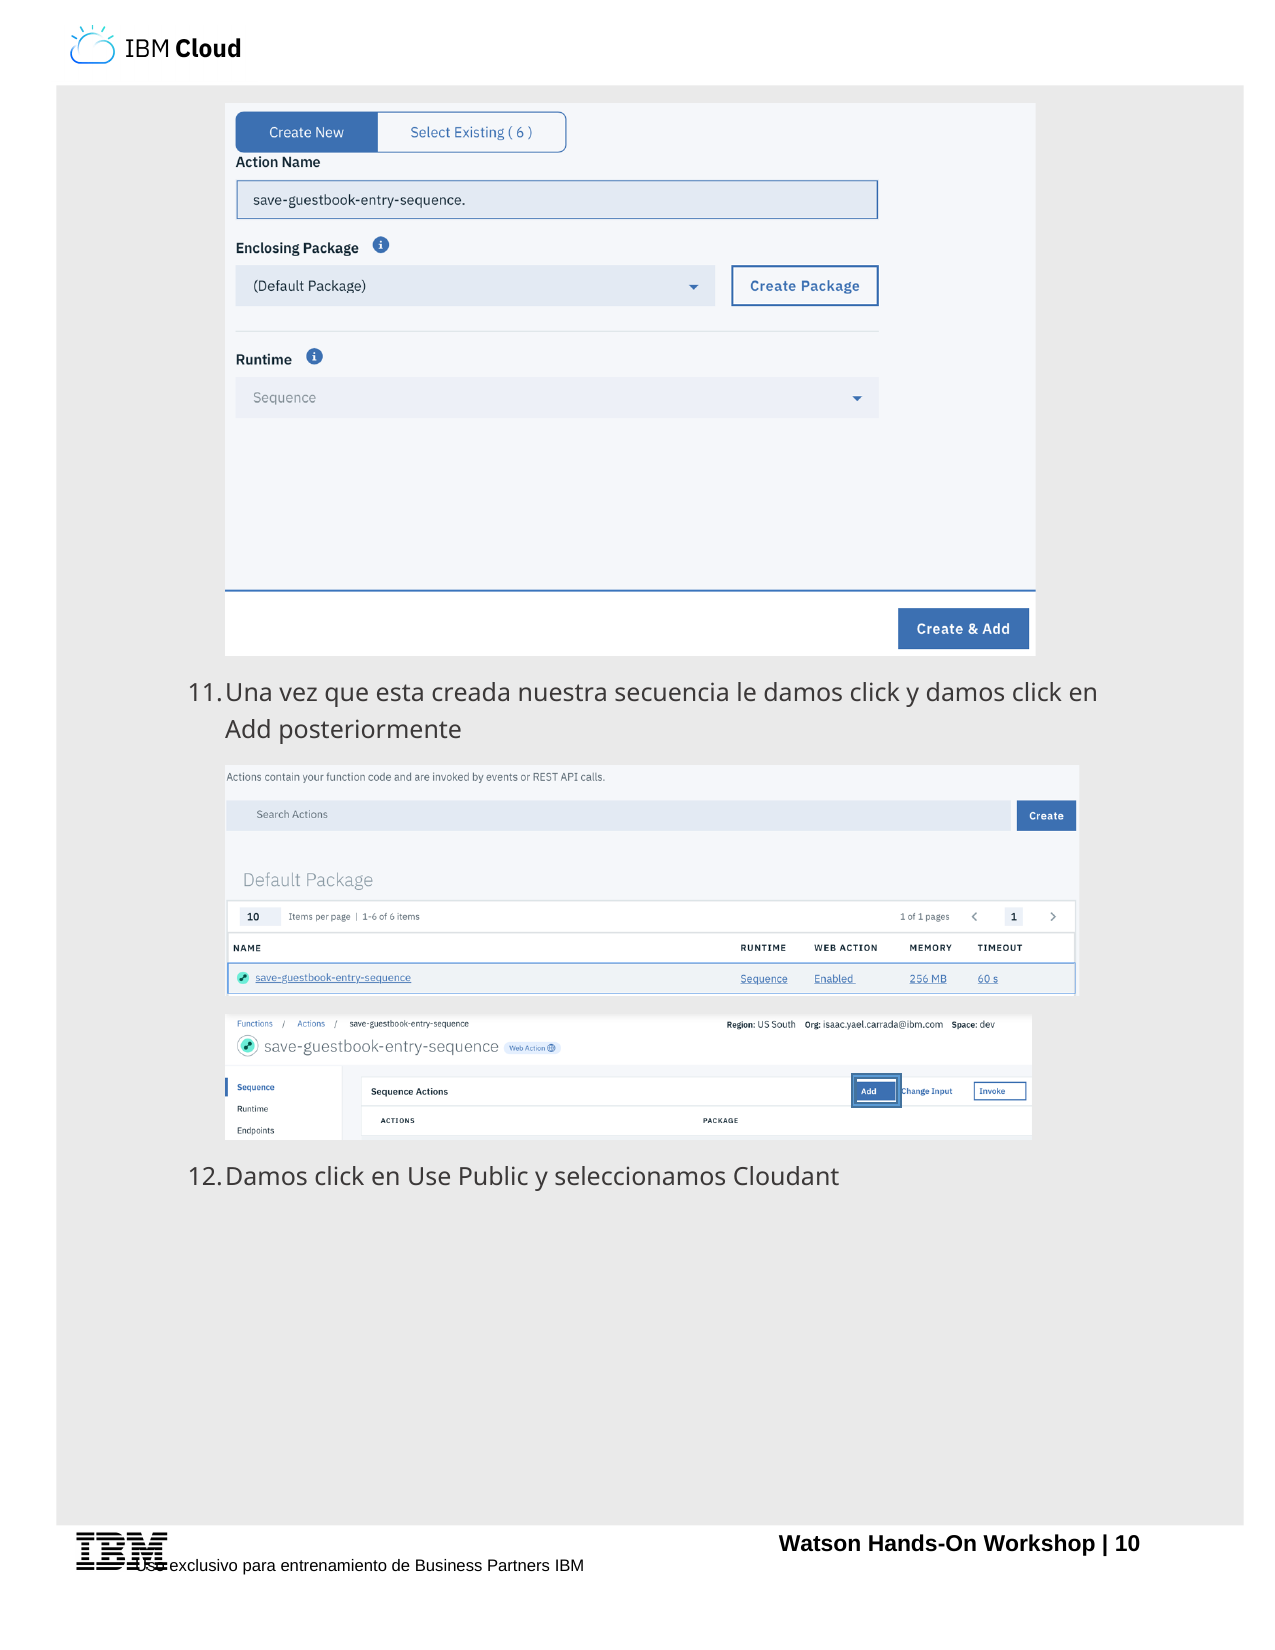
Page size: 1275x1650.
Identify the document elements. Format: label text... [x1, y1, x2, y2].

list Una vez que esta creada nuestra secuencia le damos click y damos click en Add posteriormente [187, 675, 1140, 746]
picture [51, 25, 259, 82]
list Damos click en Use Public y seleccionamos Cloudant [187, 1158, 1140, 1192]
picture [225, 1014, 1032, 1140]
picture [75, 1531, 170, 1572]
picture [225, 765, 1080, 996]
picture [225, 103, 1036, 656]
